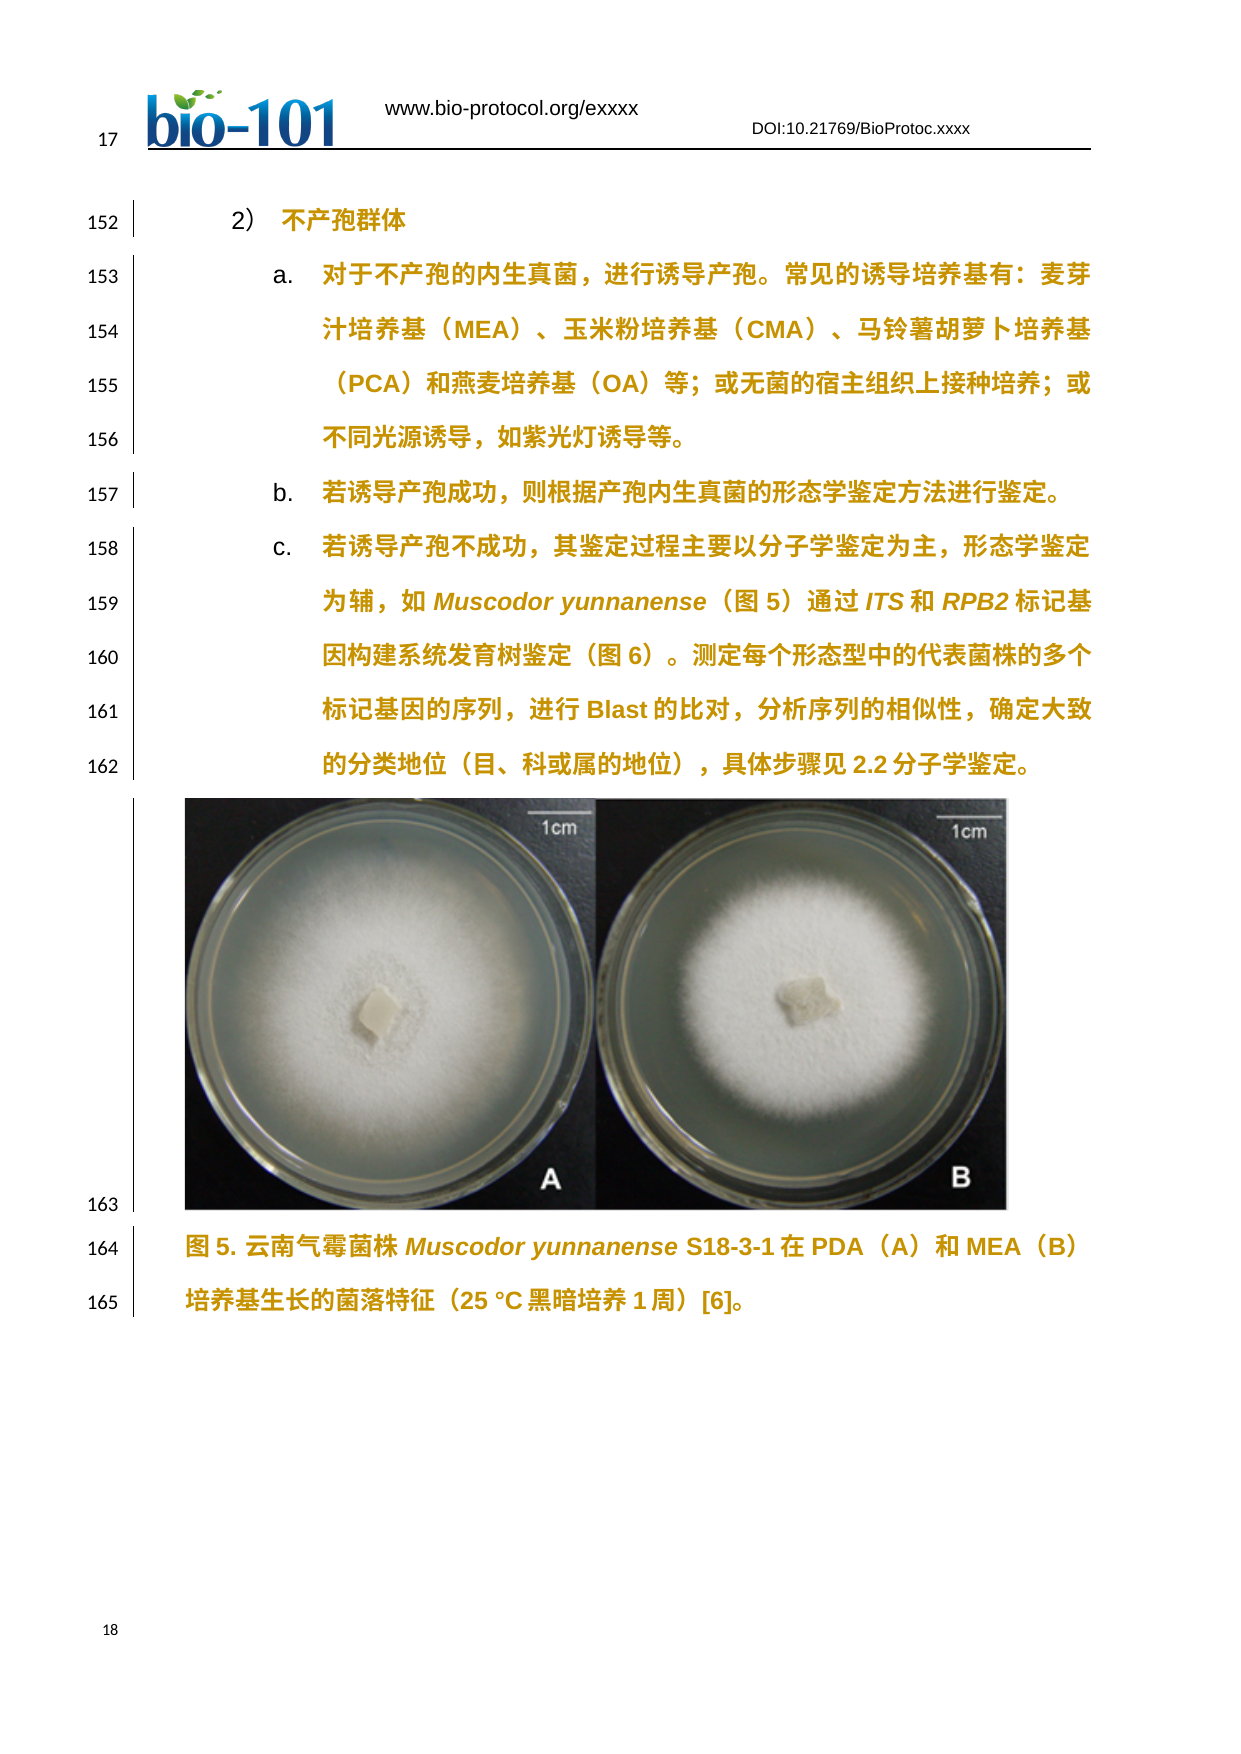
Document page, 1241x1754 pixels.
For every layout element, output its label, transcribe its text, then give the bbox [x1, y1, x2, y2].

list 对于不产孢的内生真菌，进行诱导产孢。常见的诱导培养基有：麦芽汁培养基（MEA）、玉米粉培养基（CMA）、马铃薯胡萝卜培养基（PCA）和燕麦培养基（OA）等；或无菌的宿主组织上接种培养；或不同光源诱导，如紫光灯诱导等。 [273, 255, 1092, 454]
picture [184, 798, 1010, 1212]
list 若诱导产孢不成功，其鉴定过程主要以分子学鉴定为主，形态学鉴定为辅，如Muscodor yunnanense（图5）通过ITS和RPB2标记基因构建系统发育树鉴定（图6）。测定每个形态型中的代表菌株的多个标记基因的序列，进行Blast的比对，分析序列的相似性，确定大致的分类地位（目、科或属的地位），具体步骤见2.2分子学鉴定。 [273, 527, 1092, 780]
picture [147, 90, 333, 147]
list 不产孢群体 [231, 200, 1092, 237]
list 若诱导产孢成功，则根据产孢内生真菌的形态学鉴定方法进行鉴定。 [273, 472, 1092, 508]
list 图5. 云南气霉菌株Muscodor yunnanense S18-3-1在PDA（A）和MEA（B）培养基生长的菌落特征（25 °C黑暗培养1周）[6]。 [185, 1226, 1092, 1317]
